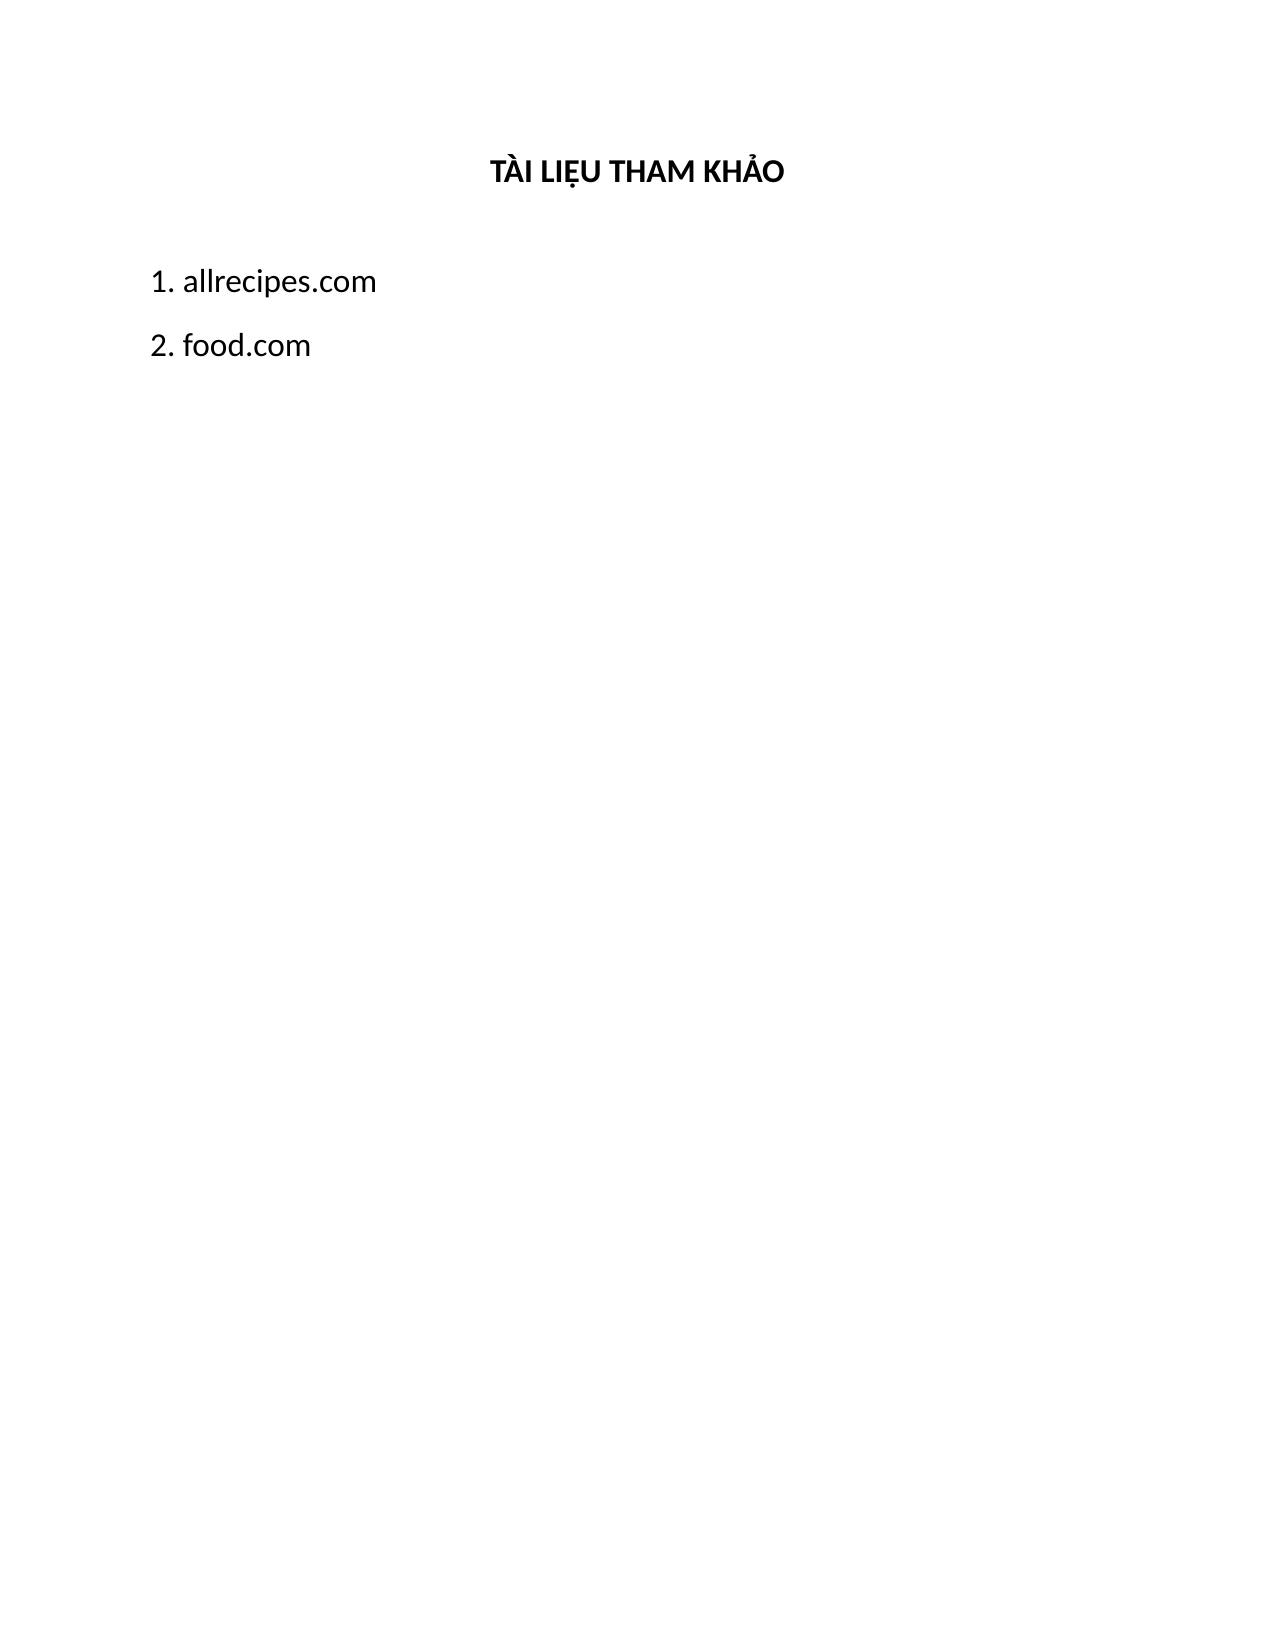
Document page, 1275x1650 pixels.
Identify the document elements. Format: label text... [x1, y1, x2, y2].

subtitle 2. food.com [150, 324, 1125, 364]
subtitle TÀI LIỆU THAM KHẢO [150, 150, 1125, 237]
subtitle 1. allrecipes.com [150, 260, 1125, 301]
